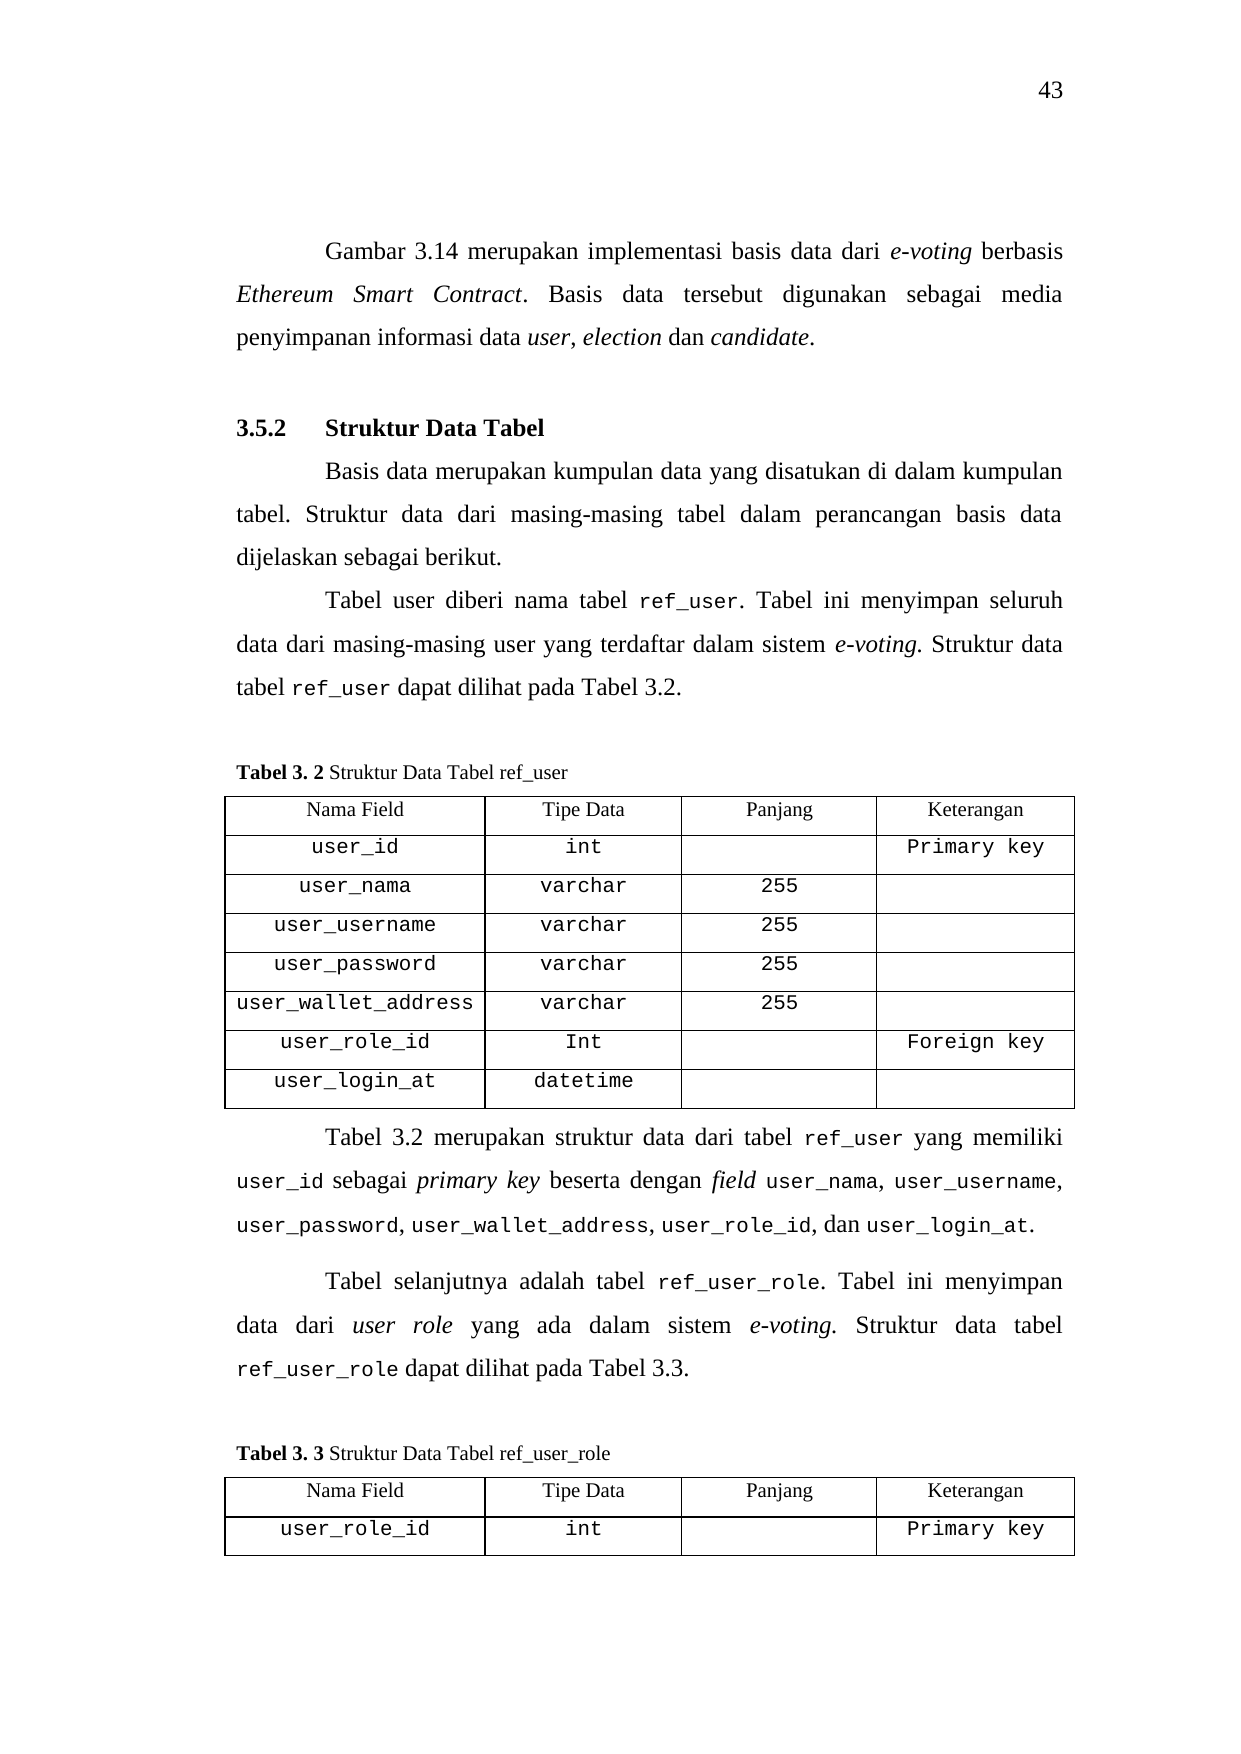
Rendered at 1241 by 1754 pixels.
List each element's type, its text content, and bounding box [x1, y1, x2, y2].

table_header Panjang [682, 797, 876, 835]
text Tabel 3. 3 Struktur Data Tabel ref_user_role [236, 1441, 1063, 1465]
text Gambar 3.14 merupakan implementasi basis data dari e-voting berbasis Ethereum Smart Contract. Basis data tersebut digunakan sebagai media penyimpanan informasi data user, election dan candidate. [236, 236, 1063, 351]
table_cell 255 [682, 875, 876, 913]
table_cell varchar [486, 875, 681, 913]
text Tabel 3.2 merupakan struktur data dari tabel ref_user yang memiliki user_id sebagai primary key beserta dengan field user_nama, user_username, user_password, user_wallet_address, user_role_id, dan user_login_at. [236, 1122, 1063, 1239]
table_cell Primary key [877, 836, 1074, 874]
table_cell [877, 992, 1074, 1030]
table_cell Primary key [877, 1518, 1074, 1555]
table_cell [877, 875, 1074, 913]
table_cell Int [486, 1031, 681, 1069]
table_cell datetime [486, 1070, 681, 1108]
table_cell [682, 1518, 876, 1555]
text Tabel 3. 2 Struktur Data Tabel ref_user [236, 760, 1063, 784]
table_header Nama Field [226, 797, 484, 835]
table_cell varchar [486, 992, 681, 1030]
table_cell user_id [226, 836, 484, 874]
table_header Nama Field [226, 1478, 484, 1516]
table_header Keterangan [877, 797, 1074, 835]
text Tabel selanjutnya adalah tabel ref_user_role. Tabel ini menyimpan data dari user role yang ada dalam sistem e-voting. Struktur data tabel ref_user_role dapat dilihat pada Tabel 3.3. [236, 1266, 1063, 1383]
subtitle Struktur Data Tabel [236, 413, 1063, 442]
table_header Tipe Data [486, 1478, 681, 1516]
table_cell varchar [486, 953, 681, 991]
text Tabel user diberi nama tabel ref_user. Tabel ini menyimpan seluruh data dari masing-masing user yang terdaftar dalam sistem e-voting. Struktur data tabel ref_user dapat dilihat pada Tabel 3.2. [236, 585, 1063, 702]
table_header Panjang [682, 1478, 876, 1516]
table_cell [877, 1070, 1074, 1108]
table_cell Foreign key [877, 1031, 1074, 1069]
table_cell int [486, 836, 681, 874]
table_cell user_role_id [226, 1031, 484, 1069]
table_cell user_nama [226, 875, 484, 913]
table_cell int [486, 1518, 681, 1555]
table_header Keterangan [877, 1478, 1074, 1516]
table_cell user_role_id [226, 1518, 484, 1555]
table_cell [682, 1031, 876, 1069]
table_cell user_wallet_address [226, 992, 484, 1030]
table_cell 255 [682, 992, 876, 1030]
table_cell 255 [682, 914, 876, 952]
table_header Tipe Data [486, 797, 681, 835]
table_cell [682, 836, 876, 874]
table_cell user_password [226, 953, 484, 991]
table_cell [877, 953, 1074, 991]
table_cell 255 [682, 953, 876, 991]
table_cell user_username [226, 914, 484, 952]
table_cell user_login_at [226, 1070, 484, 1108]
table_cell varchar [486, 914, 681, 952]
text Basis data merupakan kumpulan data yang disatukan di dalam kumpulan tabel. Struktur data dari masing-masing tabel dalam perancangan basis data dijelaskan sebagai berikut. [236, 456, 1063, 571]
table_cell [877, 914, 1074, 952]
table_cell [682, 1070, 876, 1108]
